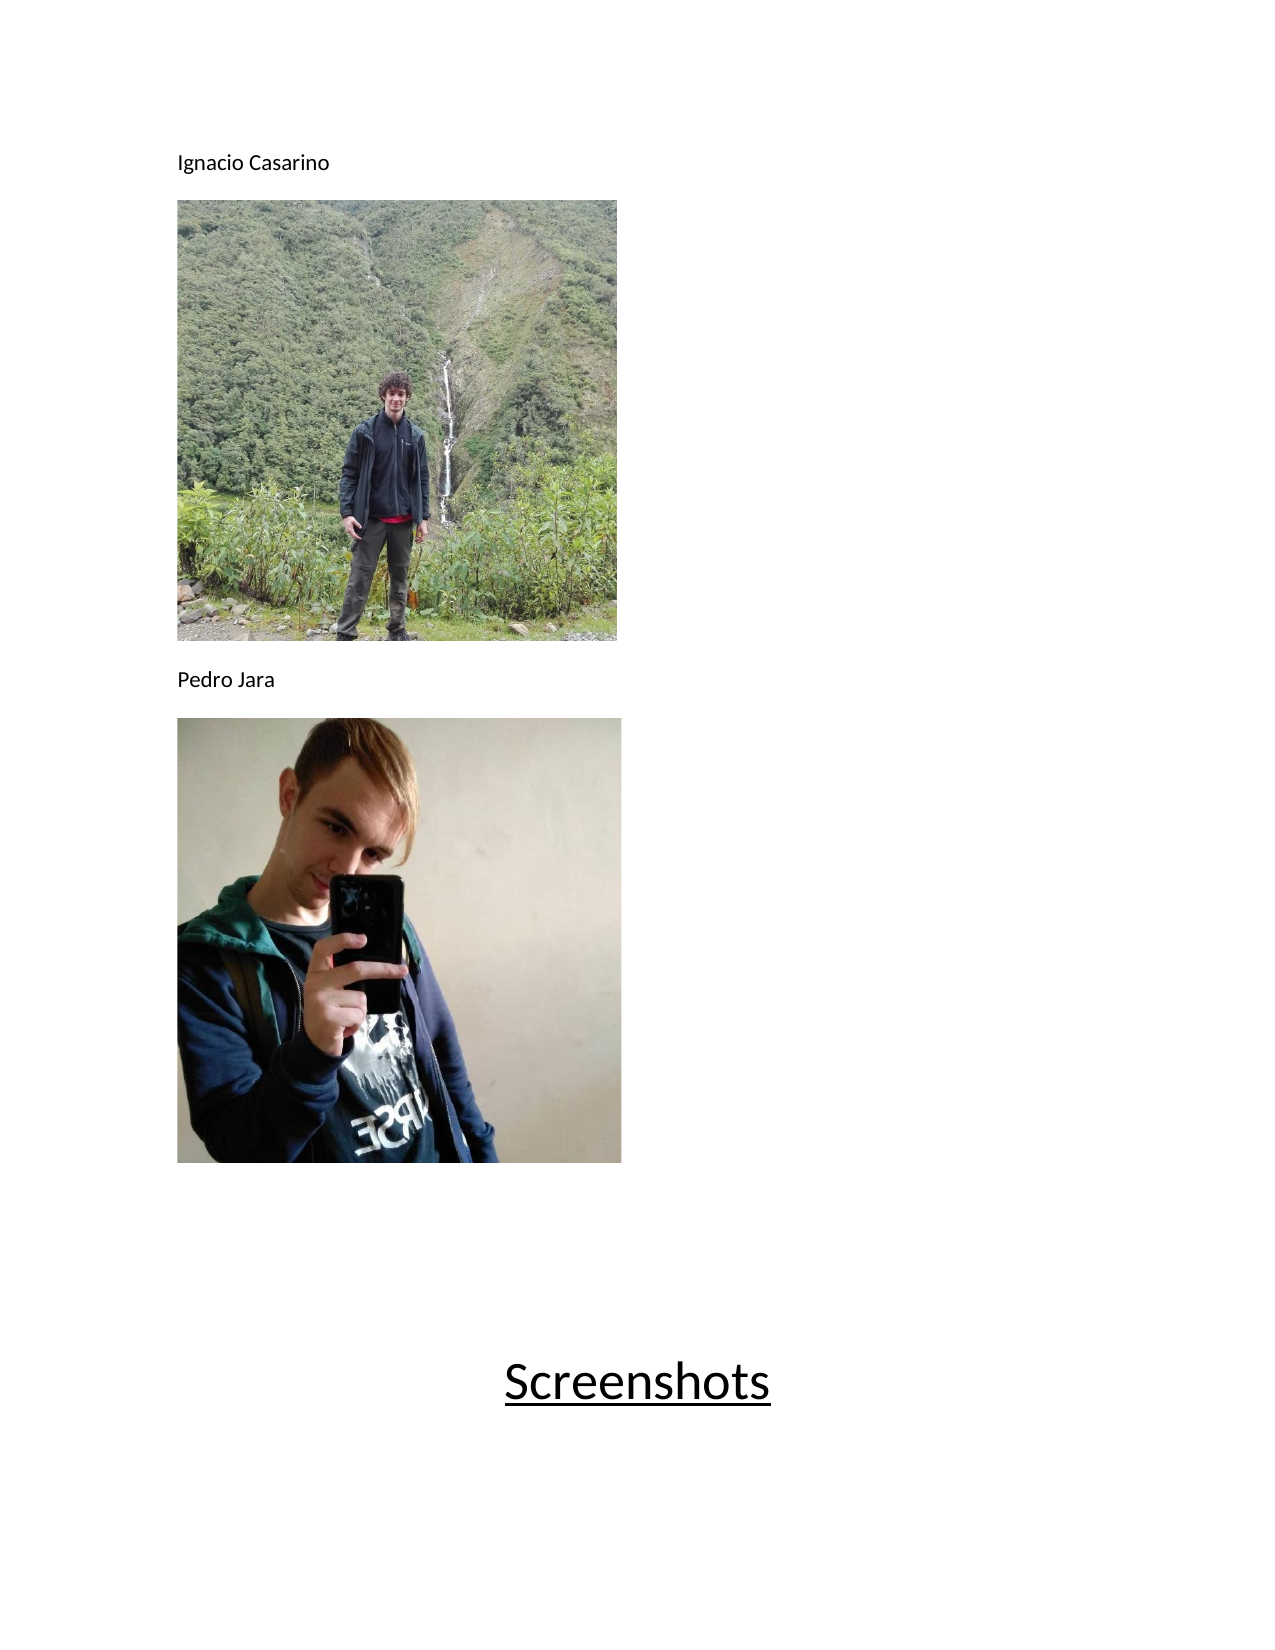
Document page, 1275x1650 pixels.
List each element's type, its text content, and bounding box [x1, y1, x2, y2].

text Pedro Jara [177, 665, 1098, 693]
text Screenshots [177, 1347, 1098, 1413]
picture [177, 718, 622, 1163]
picture [177, 200, 617, 641]
text Ignacio Casarino [177, 148, 1098, 176]
